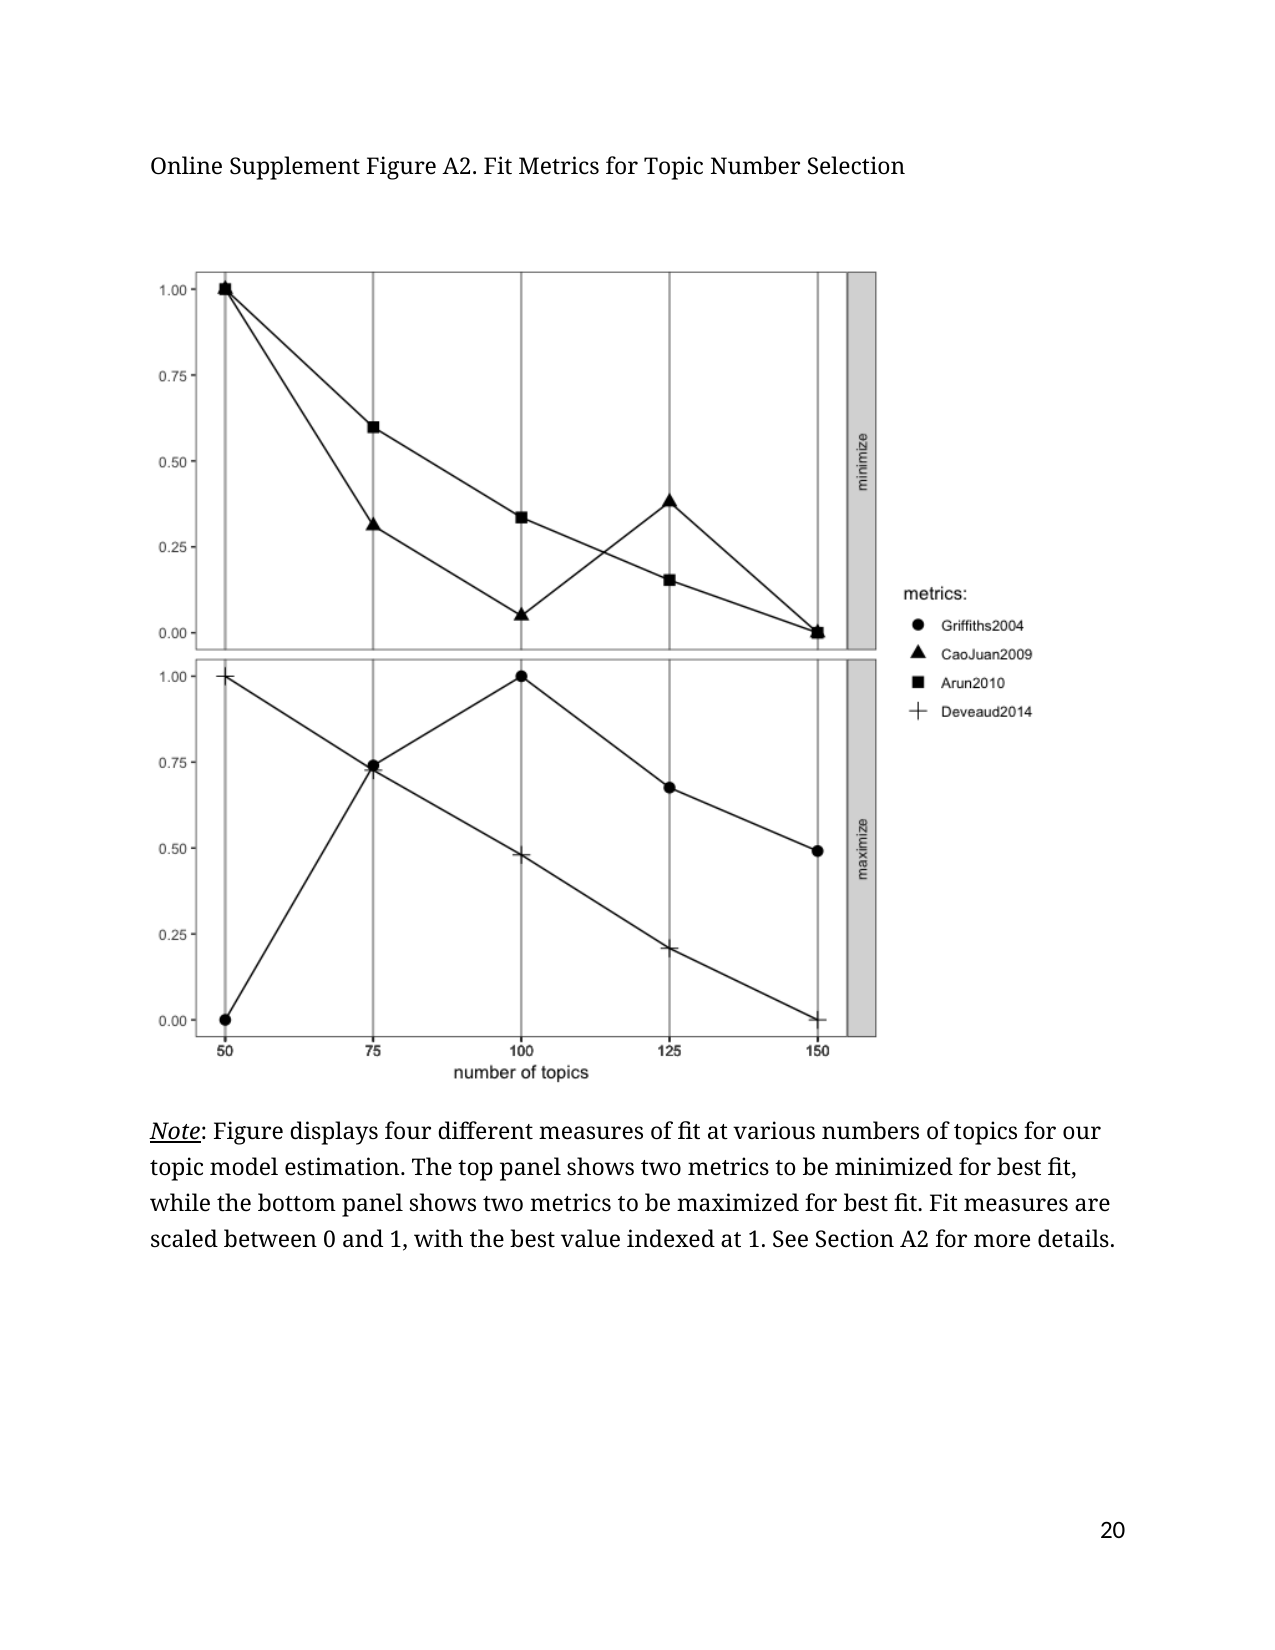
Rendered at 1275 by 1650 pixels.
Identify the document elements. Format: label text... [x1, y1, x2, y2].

text Online Supplement Figure A2. Fit Metrics for Topic Number Selection [150, 150, 1125, 181]
picture [150, 263, 1050, 1091]
text Note: Figure displays four different measures of fit at various numbers of topics for our topic model estimation. The top panel shows two metrics to be minimized for best fit, while the bottom panel shows two metrics to be maximized for best fit. Fit measures are scaled between 0 and 1, with the best value indexed at 1. See Section A2 for more details. [150, 1115, 1125, 1254]
